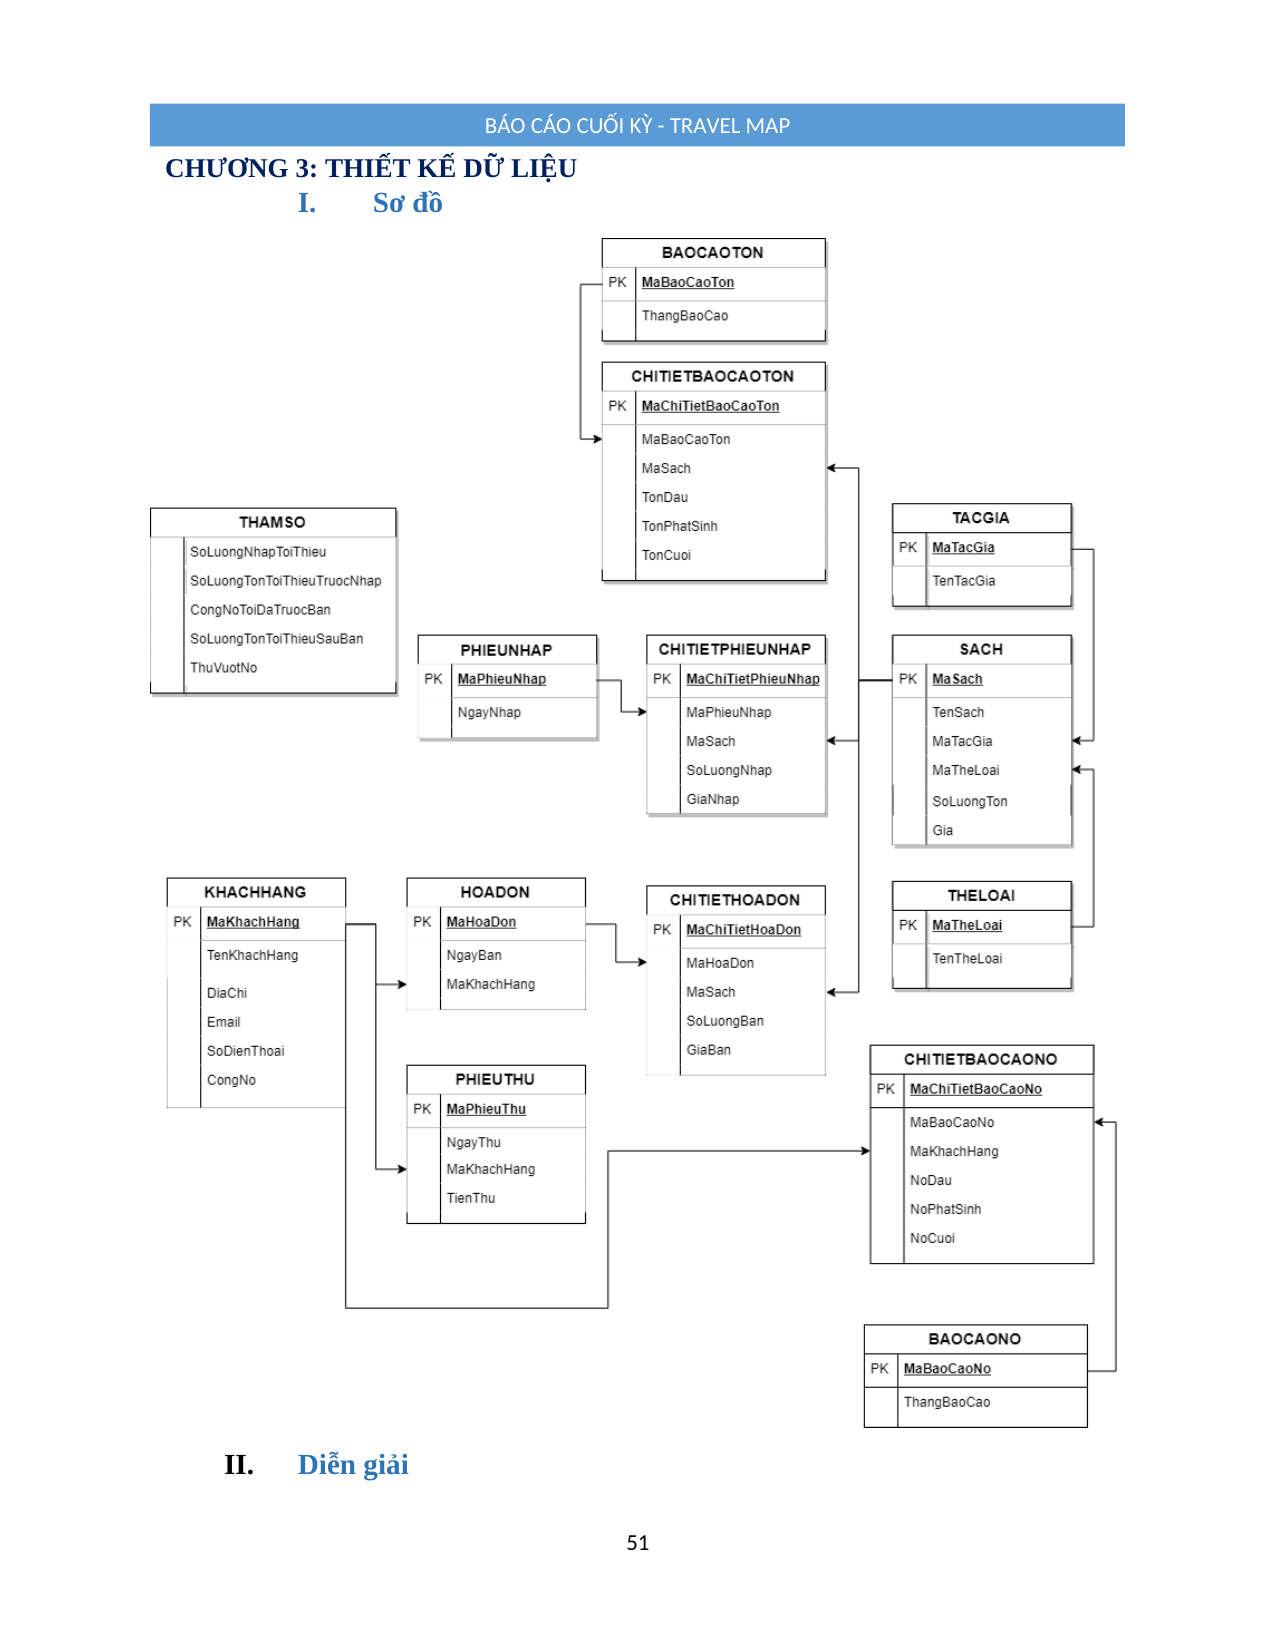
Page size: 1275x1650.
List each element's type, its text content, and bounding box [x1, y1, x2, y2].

list Diễn giải [224, 1447, 1125, 1480]
picture [150, 238, 1125, 1428]
list Sơ đồ [298, 185, 1125, 219]
subtitle CHƯƠNG 3: THIẾT KẾ DỮ LIỆU [165, 147, 1125, 184]
